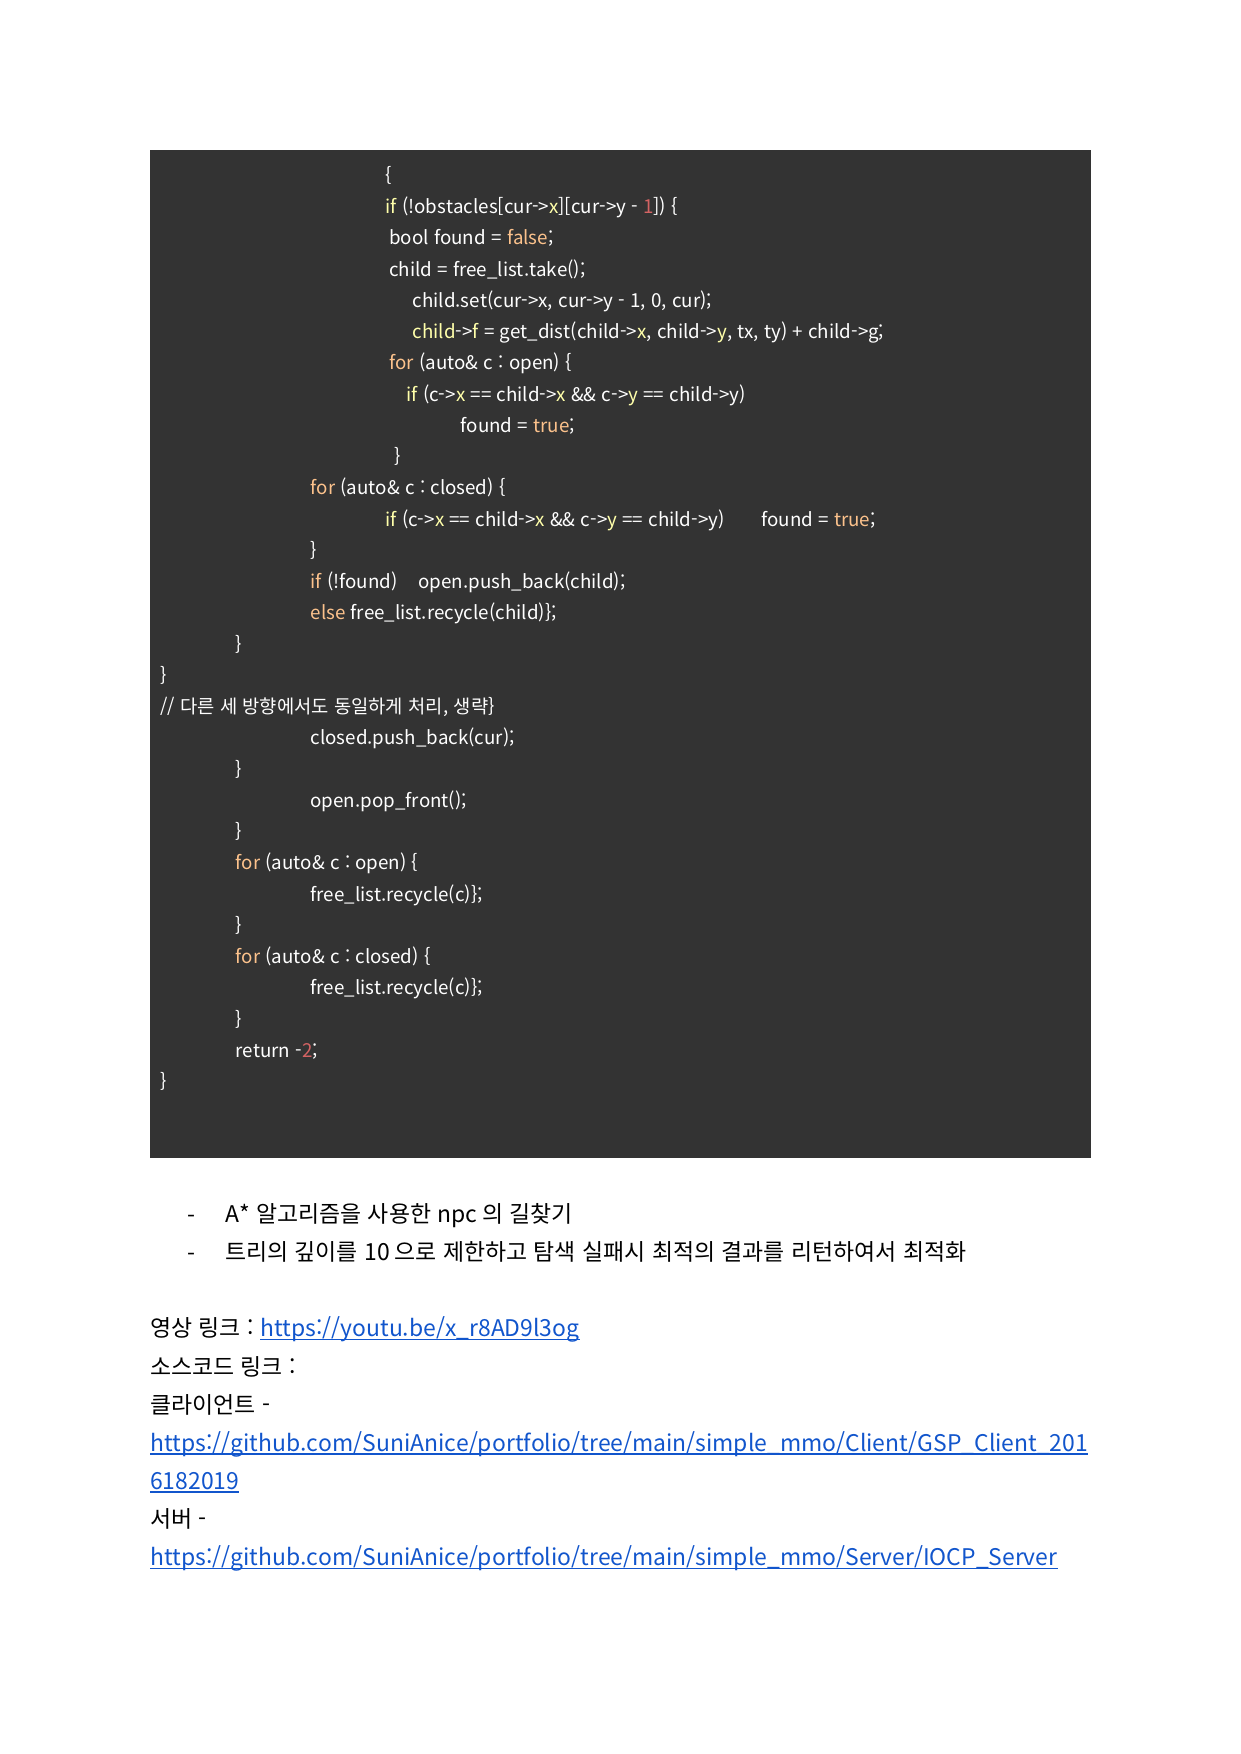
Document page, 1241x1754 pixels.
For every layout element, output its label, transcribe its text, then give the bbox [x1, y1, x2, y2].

list A* 알고리즘을 사용한 npc의 길찾기 [187, 1196, 1090, 1229]
text 소스코드 링크 : [150, 1348, 1090, 1382]
text 영상 링크 : https://youtu.be/x_r8AD9l3og [150, 1310, 1090, 1343]
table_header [150, 150, 1091, 1108]
text https://github.com/SuniAnice/portfolio/tree/main/simple_mmo/Server/IOCP_Server [150, 1539, 1090, 1572]
text 서버 - [150, 1501, 1090, 1534]
list 트리의 깊이를 10으로 제한하고 탐색 실패시 최적의 결과를 리턴하여서 최적화 [187, 1234, 1090, 1267]
text 클라이언트 - [150, 1386, 1090, 1420]
table_cell [150, 1108, 1091, 1158]
text https://github.com/SuniAnice/portfolio/tree/main/simple_mmo/Client/GSP_Client_2016182019 [150, 1424, 1090, 1496]
